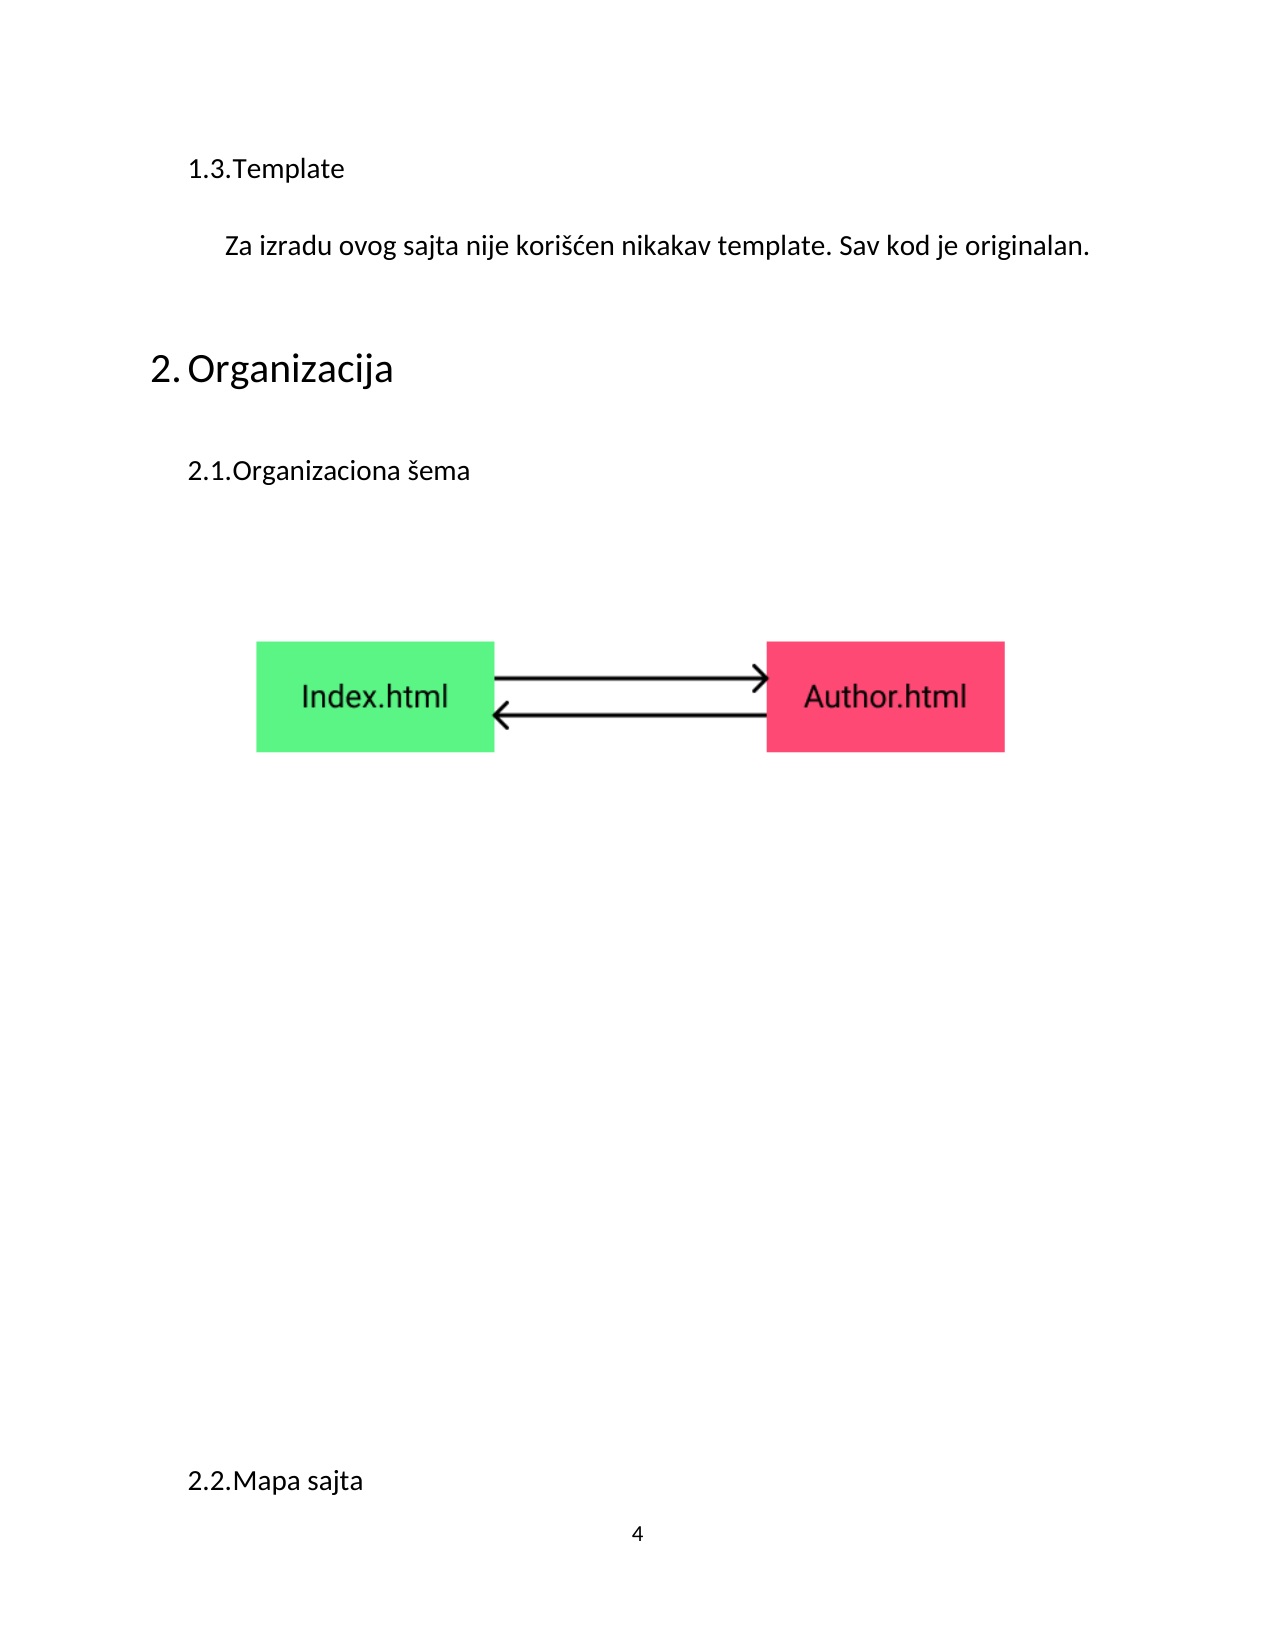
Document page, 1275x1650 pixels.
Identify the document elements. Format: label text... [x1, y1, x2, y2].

list Za izradu ovog sajta nije korišćen nikakav template. Sav kod je originalan. [225, 227, 1125, 262]
list Mapa sajta [187, 1462, 1125, 1498]
list Template [187, 150, 1125, 186]
list Organizacija [150, 342, 1125, 393]
list Organizaciona šema [187, 452, 1125, 488]
picture [150, 507, 1125, 892]
